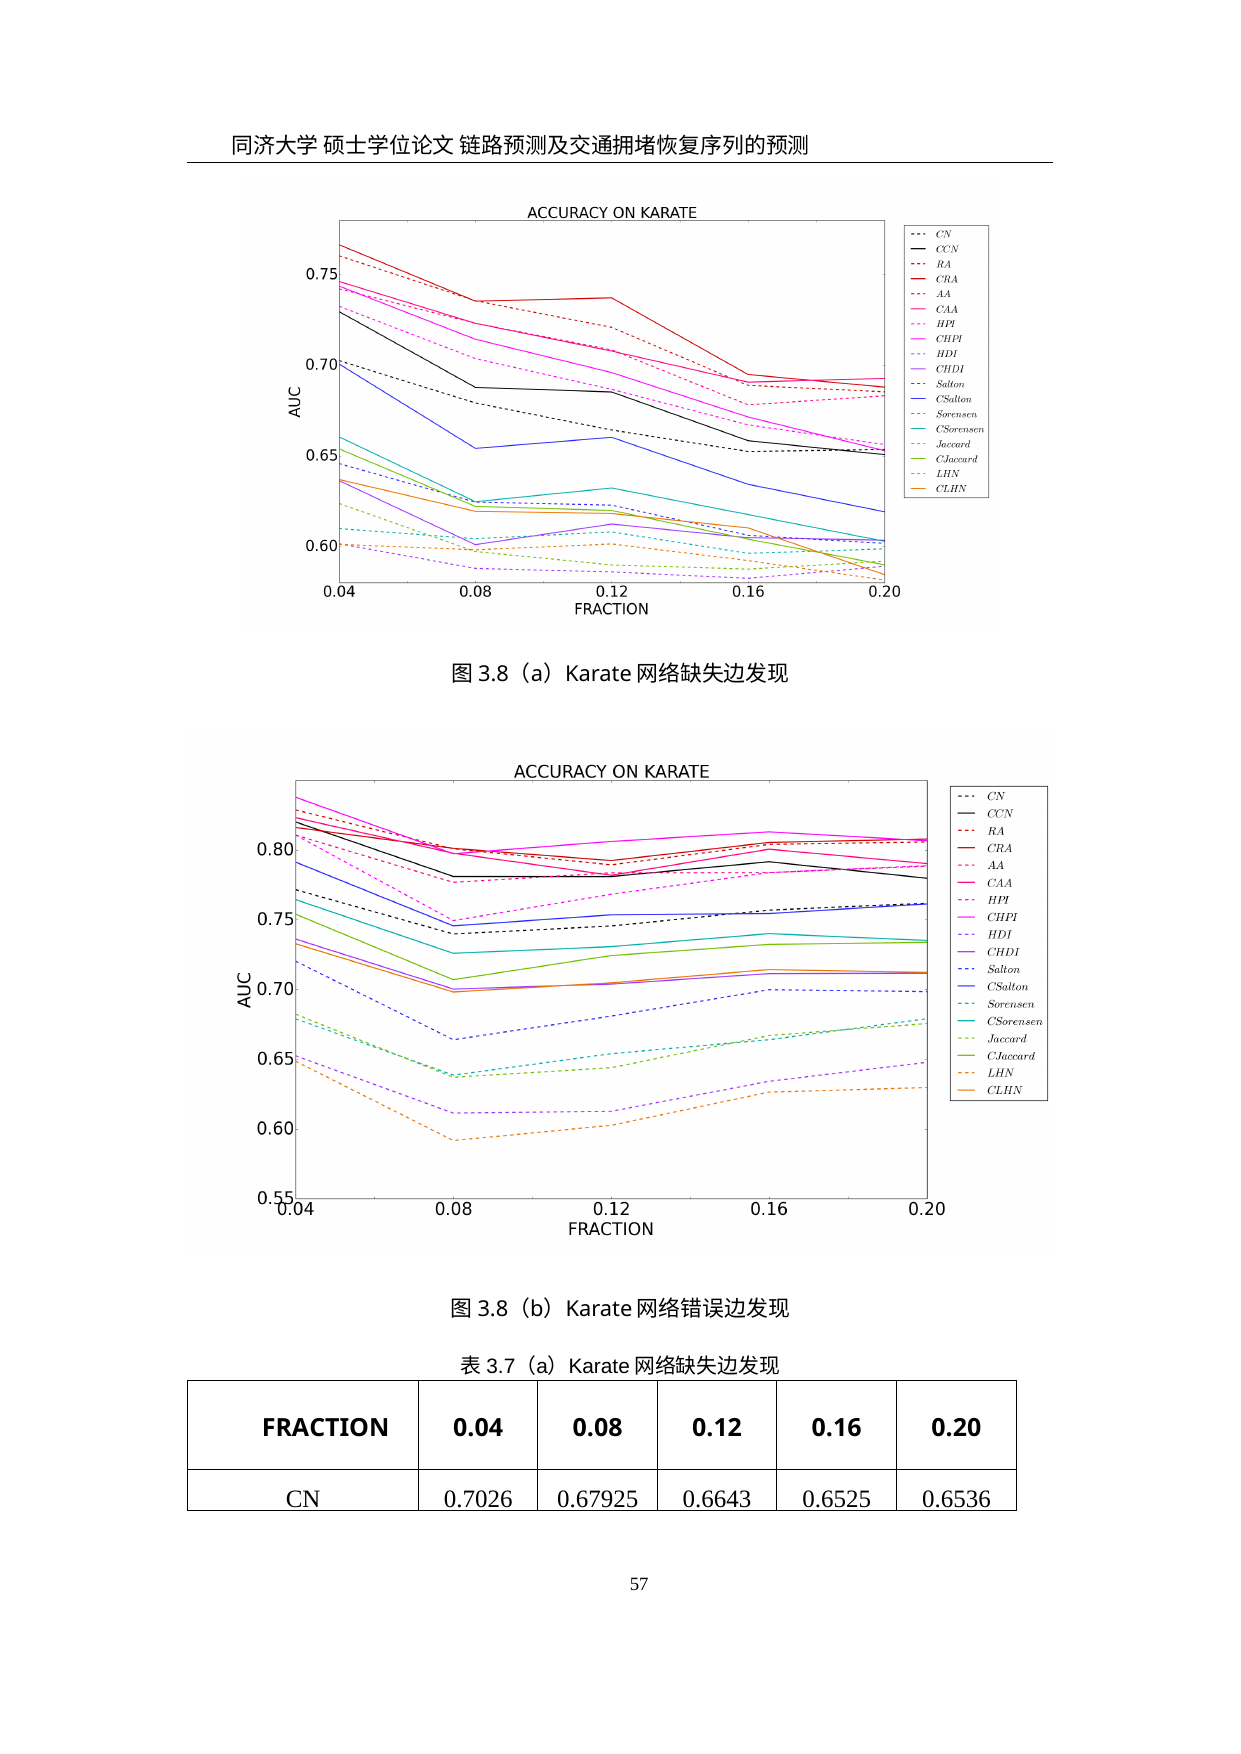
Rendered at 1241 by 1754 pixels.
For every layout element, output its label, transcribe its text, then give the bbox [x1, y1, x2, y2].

table_cell 0.67925 [538, 1470, 657, 1510]
table_cell 0.6536 [897, 1470, 1016, 1510]
table_cell 0.6643 [658, 1470, 776, 1510]
table_header 0.16 [777, 1381, 896, 1469]
table_header 0.20 [897, 1381, 1016, 1469]
picture [187, 728, 1053, 1251]
picture [245, 175, 995, 628]
table_header 0.04 [419, 1381, 537, 1469]
table_header FRACTION Algorithm [188, 1381, 418, 1469]
table_header 0.08 [538, 1381, 657, 1469]
table_header 0.12 [658, 1381, 776, 1469]
text 图 3.8（b）Karate网络错误边发现 [187, 1290, 1053, 1323]
table_cell CN [188, 1470, 418, 1510]
table_cell 0.6525 [777, 1470, 896, 1510]
text 图 3.8（a）Karate网络缺失边发现 [187, 655, 1053, 688]
table_cell 0.7026 [419, 1470, 537, 1510]
